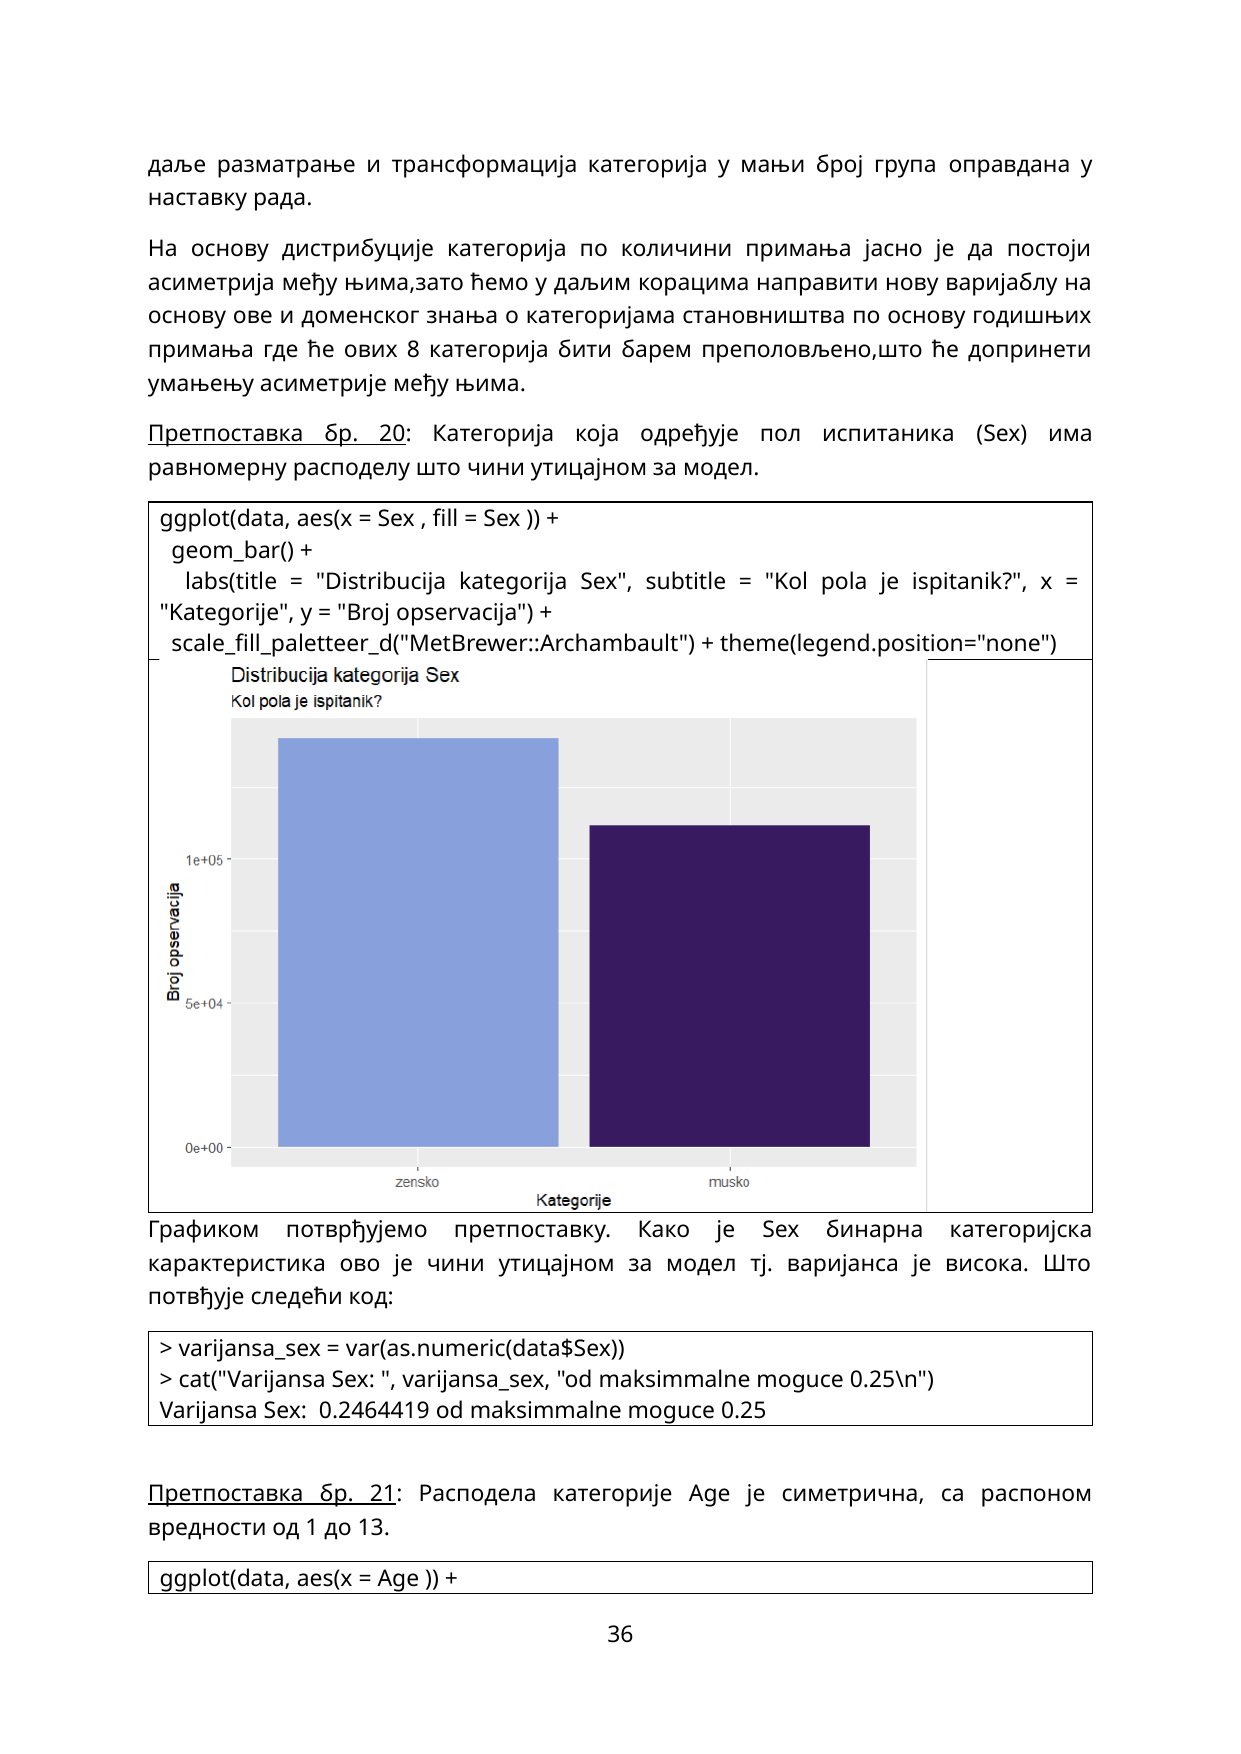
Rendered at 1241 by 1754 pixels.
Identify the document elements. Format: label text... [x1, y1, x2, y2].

text Претпоставка бр. 20: Категорија која одређује пол испитаника (Sex) има равномерну расподелу што чини утицајном за модел. [148, 417, 1093, 482]
text Претпоставка бр. 21: Расподела категорије Age је симетрична, са распоном вредности од 1 до 13. [148, 1477, 1093, 1542]
text Графиком потврђујемо претпоставку. Како је Sex бинарна категоријска карактеристика ово је чини утицајном за модел тј. варијанса је висока. Што потвђује следећи код: [148, 1213, 1093, 1311]
table_header ggplot(data, aes(x = Sex , fill = Sex )) + geom_bar() + labs(title = "Distribucija kategorija Sex", subtitle = "Kol pola je ispitanik?", x = "Kategorije", y = "Broj opservacija") + scale_fill_paletteer_d("MetBrewer::Archambault") + theme(legend.position="none") [149, 503, 1092, 659]
picture [159, 659, 929, 1212]
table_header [149, 1562, 1092, 1593]
table_cell [929, 660, 1092, 1212]
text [148, 148, 1093, 213]
table_header > varijansa_sex = var(as.numeric(data$Sex)) > cat("Varijansa Sex: ", varijansa_sex, "od maksimmalne moguce 0.25\n") Varijansa Sex: 0.2464419 od maksimmalne moguce 0.25 [149, 1332, 1092, 1425]
table_cell [149, 660, 159, 1212]
text На основу дистрибуције категорија по количини примања јасно је да постоји асиметрија међу њима,зато ћемо у даљим корацима направити нову варијаблу на основу ове и доменског знања о категоријама становништва по основу годишњих примања где ће ових 8 категорија бити барем преполовљено,што ће допринети умањењу асиметрије међу њима. [148, 232, 1093, 398]
